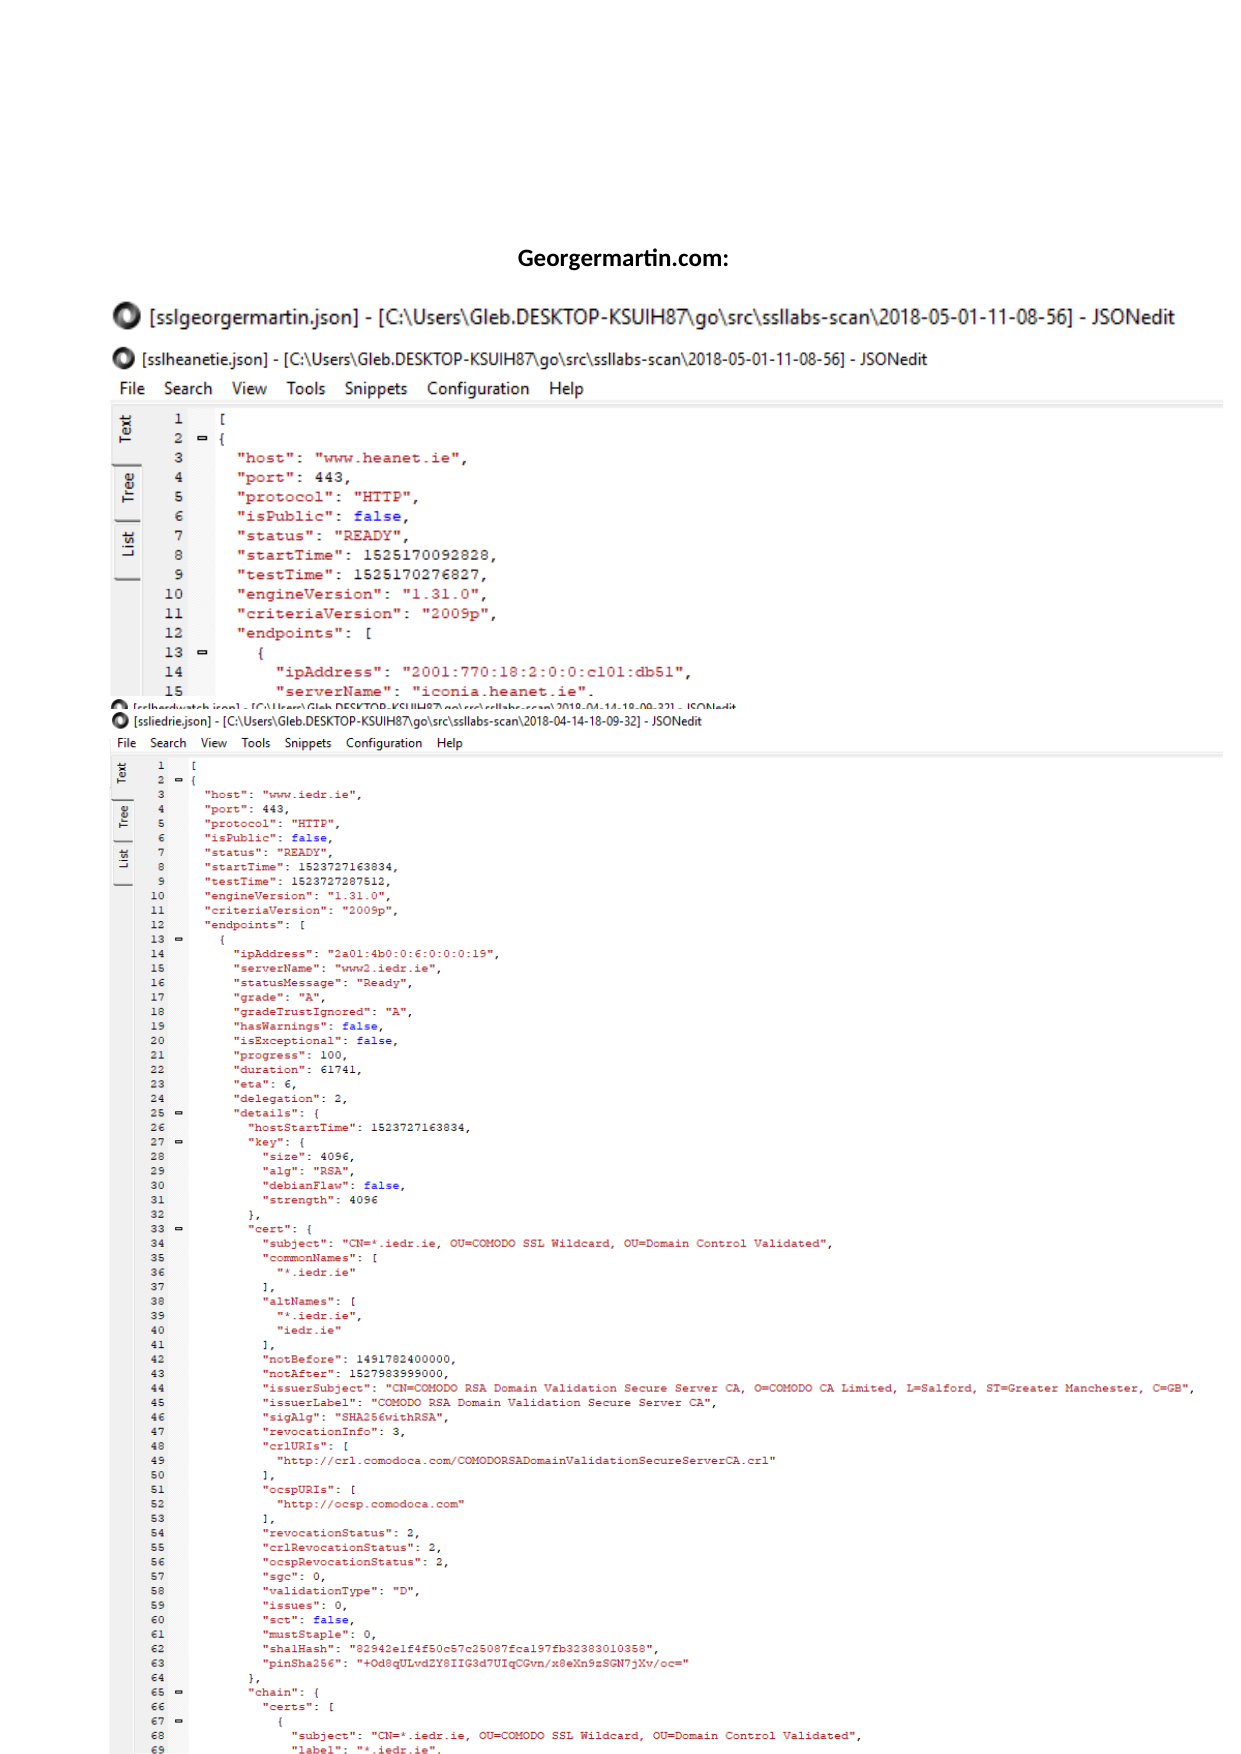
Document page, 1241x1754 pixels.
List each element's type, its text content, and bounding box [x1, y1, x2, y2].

text Georgermartin.com: [112, 242, 1134, 273]
picture [109, 297, 1223, 1754]
